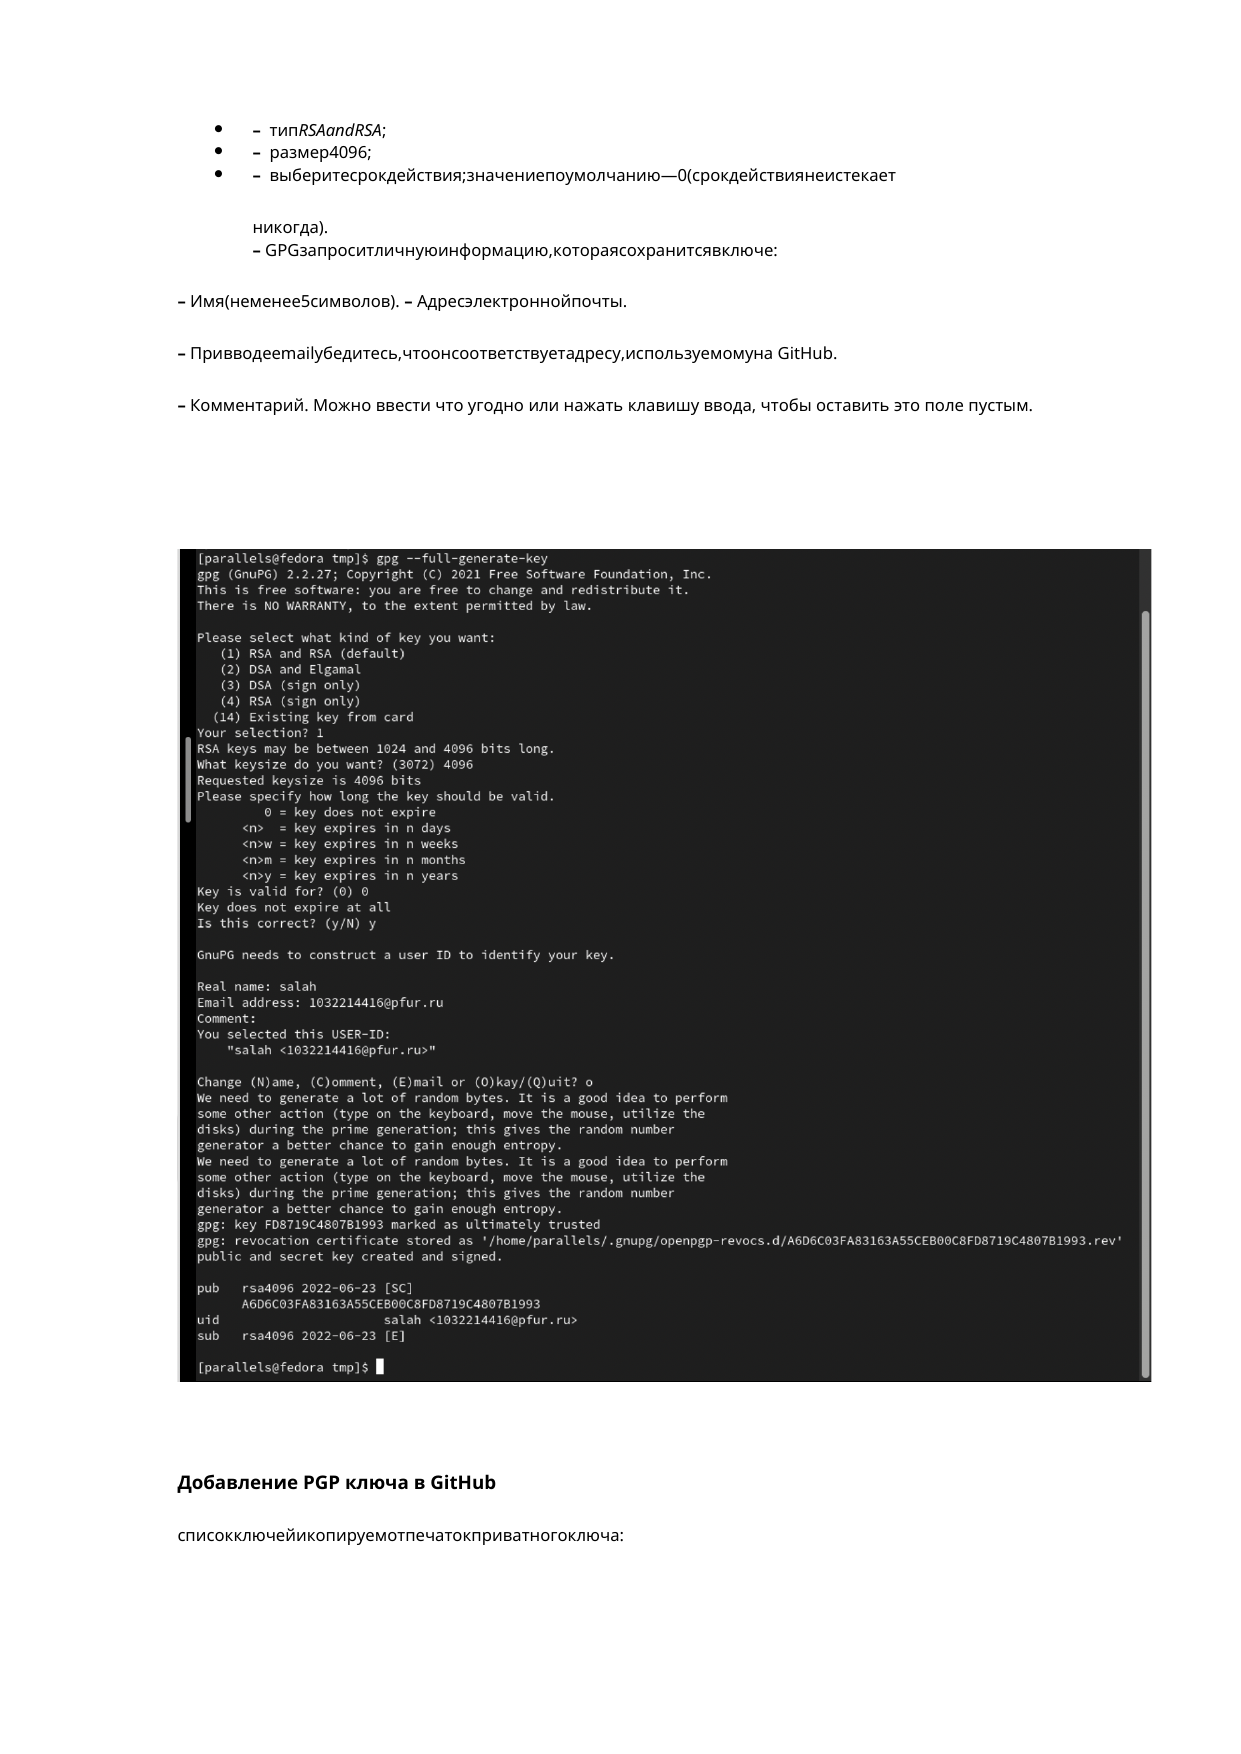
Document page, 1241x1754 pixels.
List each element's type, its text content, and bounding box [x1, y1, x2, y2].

list – выберитесрокдействия;значениепоумолчанию—0(срокдействиянеистекает [215, 163, 1152, 186]
text никогда). – GPGзапроситличнуюинформацию,котораясохранитсявключе: [252, 215, 1152, 261]
picture [177, 549, 1152, 1382]
text – Привводеemailубедитесь,чтоонсоответствуетадресу,используемомуна GitHub. [177, 342, 1152, 364]
list – размер4096; [215, 141, 1152, 163]
list – типRSAandRSA; [215, 118, 1152, 141]
text Добавление PGP ключа в GitHub [177, 1469, 1152, 1494]
text списокключейикопируемотпечатокприватногоключа: [177, 1524, 1152, 1546]
text – Комментарий. Можно ввести что угодно или нажать клавишу ввода, чтобы оставить это поле пустым. [177, 394, 1152, 416]
text – Имя(неменее5символов). – Адресэлектроннойпочты. [177, 290, 1152, 313]
